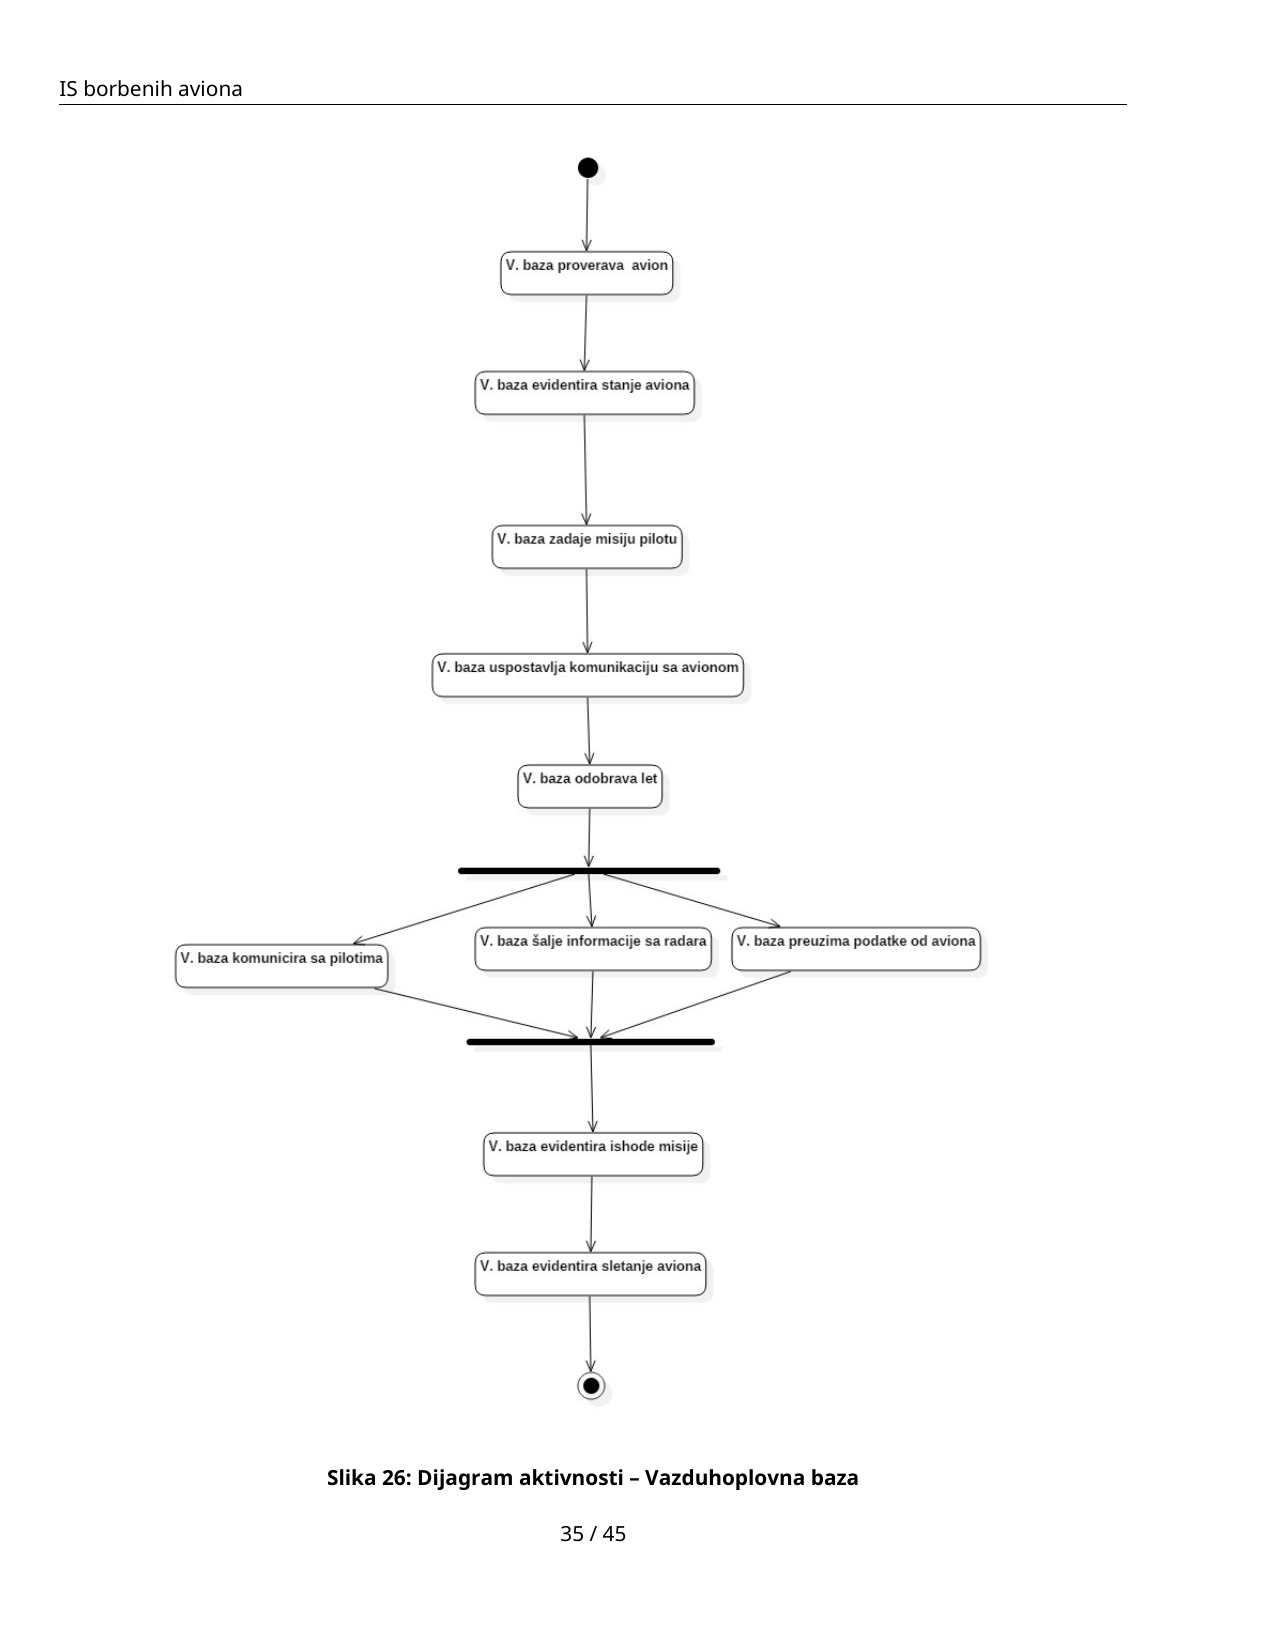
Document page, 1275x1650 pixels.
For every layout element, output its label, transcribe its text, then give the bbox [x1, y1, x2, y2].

text Slika 26: Dijagram aktivnosti – Vazduhoplovna baza [59, 1463, 1127, 1491]
picture [165, 147, 1022, 1442]
